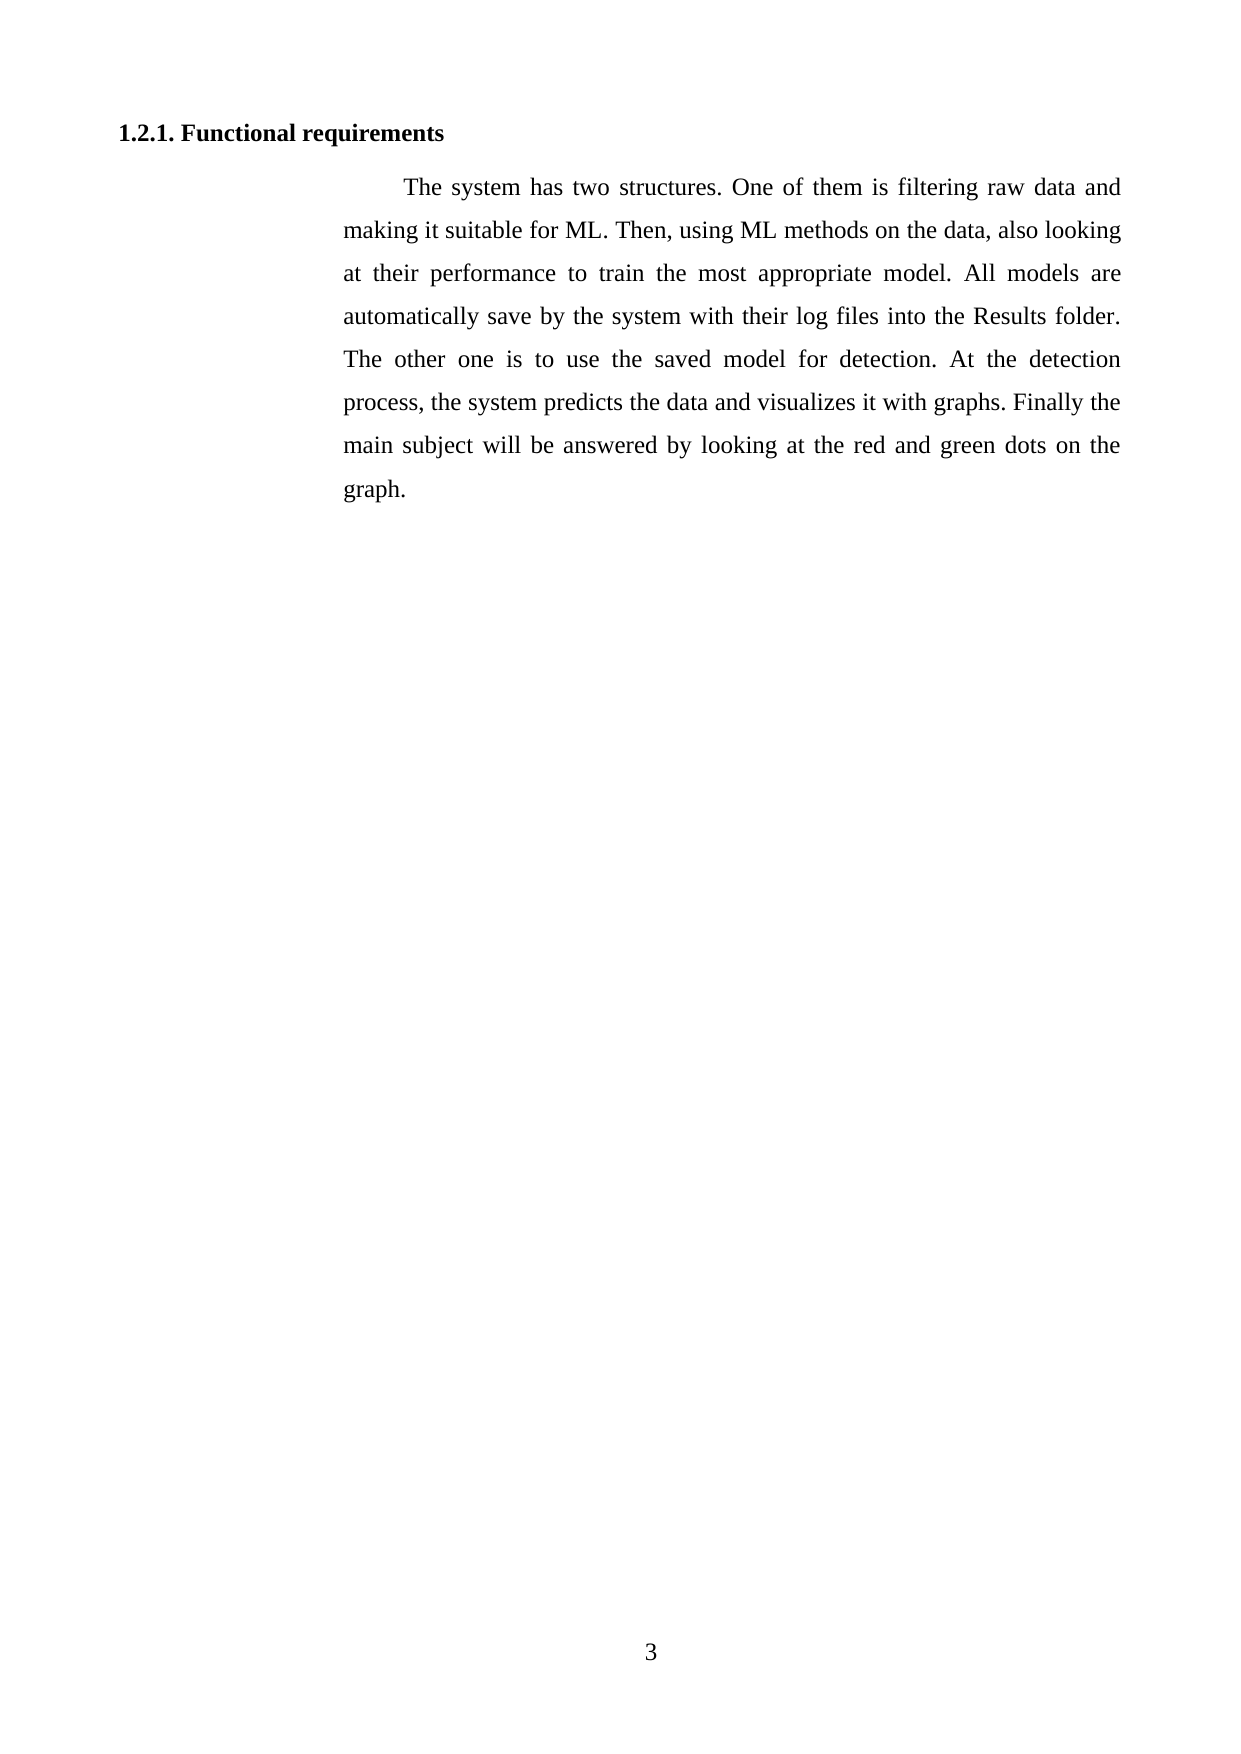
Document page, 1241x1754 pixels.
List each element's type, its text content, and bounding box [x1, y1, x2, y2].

subtitle 1.2.1. Functional requirements [118, 118, 1122, 147]
text The system has two structures. One of them is filtering raw data and making it suitable for ML. Then, using ML methods on the data, also looking at their performance to train the most appropriate model. All models are automatically save by the system with their log files into the Results folder. The other one is to use the saved model for detection. At the detection process, the system predicts the data and visualizes it with graphs. Finally the main subject will be answered by looking at the red and green dots on the graph. [343, 172, 1122, 502]
